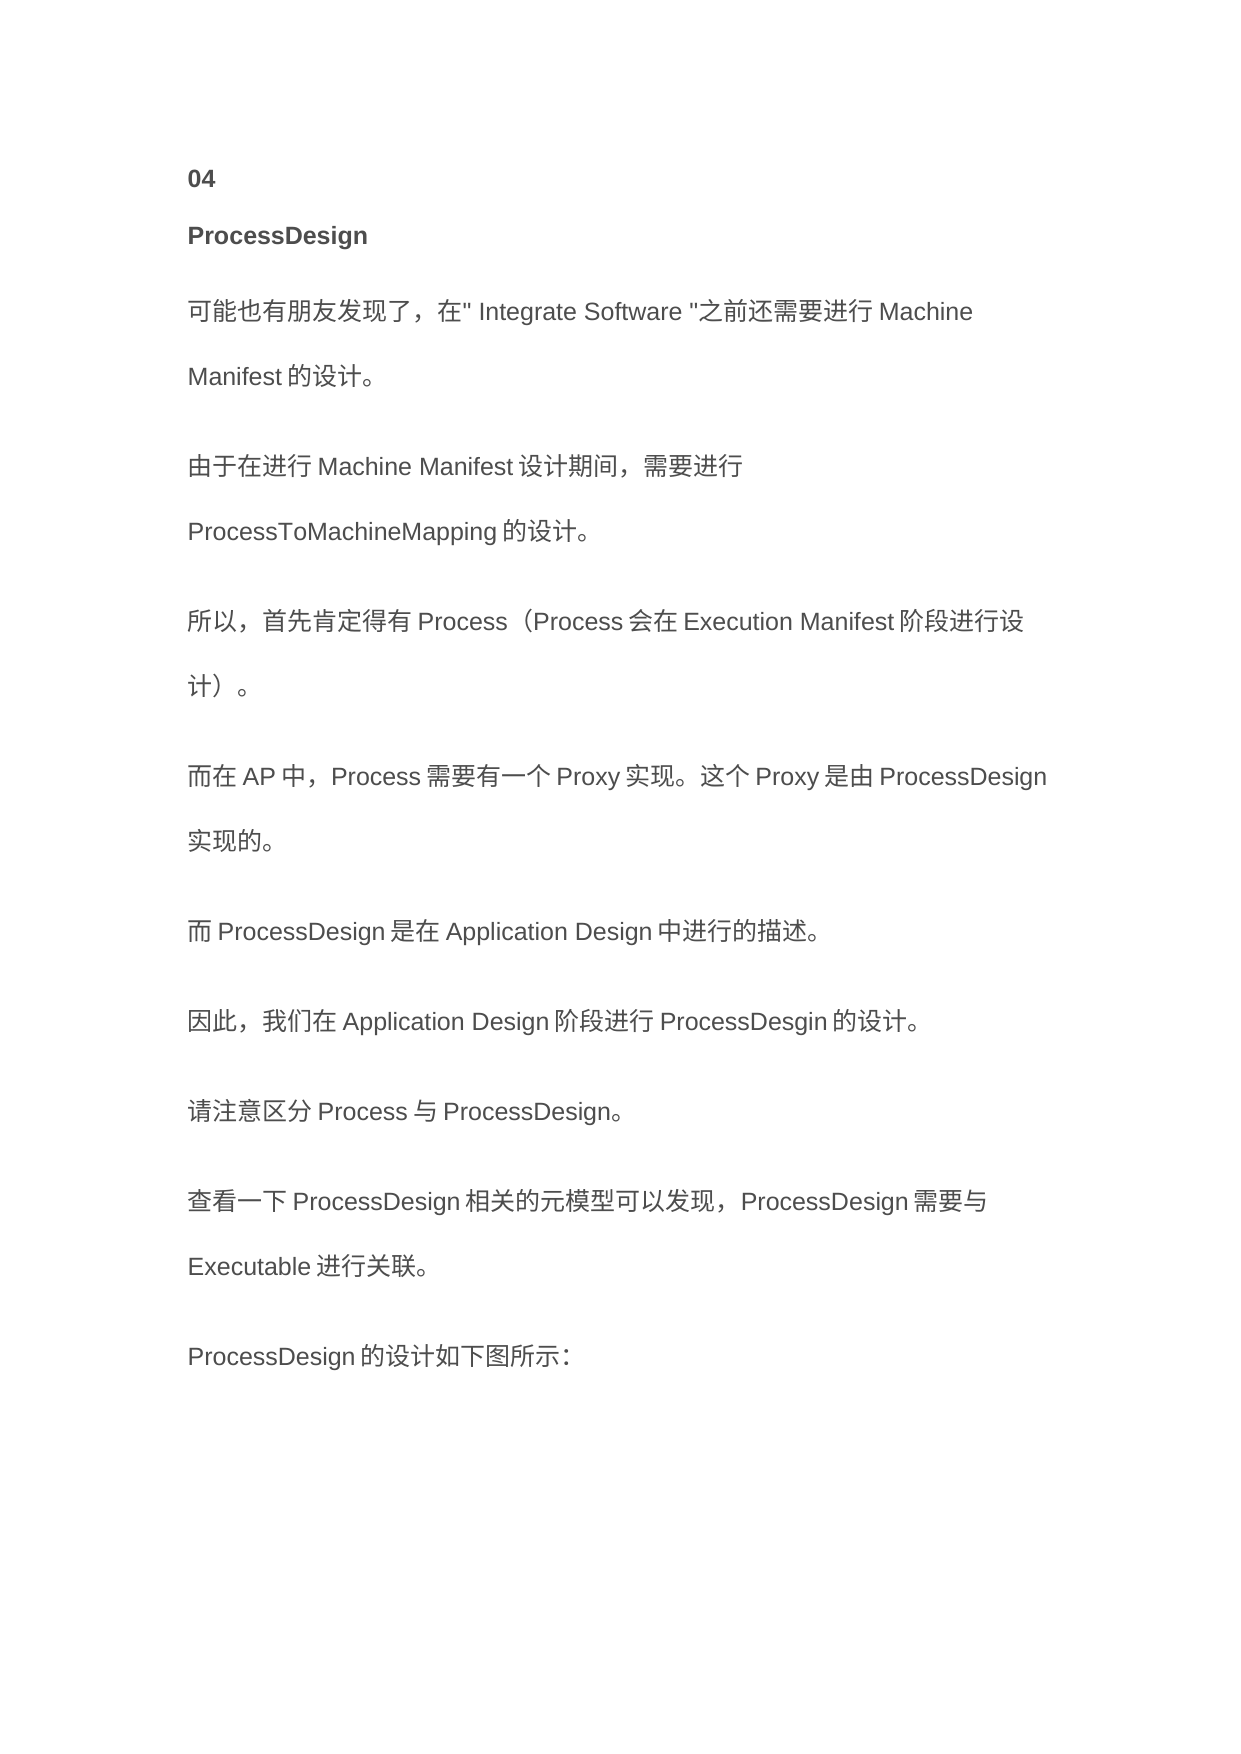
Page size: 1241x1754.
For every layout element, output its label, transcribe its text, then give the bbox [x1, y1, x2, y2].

text 请注意区分Process与ProcessDesign。 [187, 1077, 1053, 1142]
text 由于在进行Machine Manifest设计期间，需要进行ProcessToMachineMapping的设计。 [187, 432, 1053, 562]
text 查看一下ProcessDesign相关的元模型可以发现，ProcessDesign需要与Executable进行关联。 [187, 1167, 1053, 1297]
text ProcessDesign的设计如下图所示： [187, 1322, 1053, 1387]
text 而ProcessDesign是在Application Design中进行的描述。 [187, 897, 1053, 962]
text 所以，首先肯定得有Process（Process会在Execution Manifest阶段进行设计）。 [187, 587, 1053, 717]
text ProcessDesign [187, 219, 1053, 252]
text 04 [187, 162, 1053, 194]
text 可能也有朋友发现了，在" Integrate Software "之前还需要进行Machine Manifest的设计。 [187, 277, 1053, 407]
text 因此，我们在Application Design阶段进行ProcessDesgin的设计。 [187, 987, 1053, 1052]
text 而在AP中，Process需要有一个Proxy实现。这个Proxy是由ProcessDesign实现的。 [187, 742, 1053, 872]
